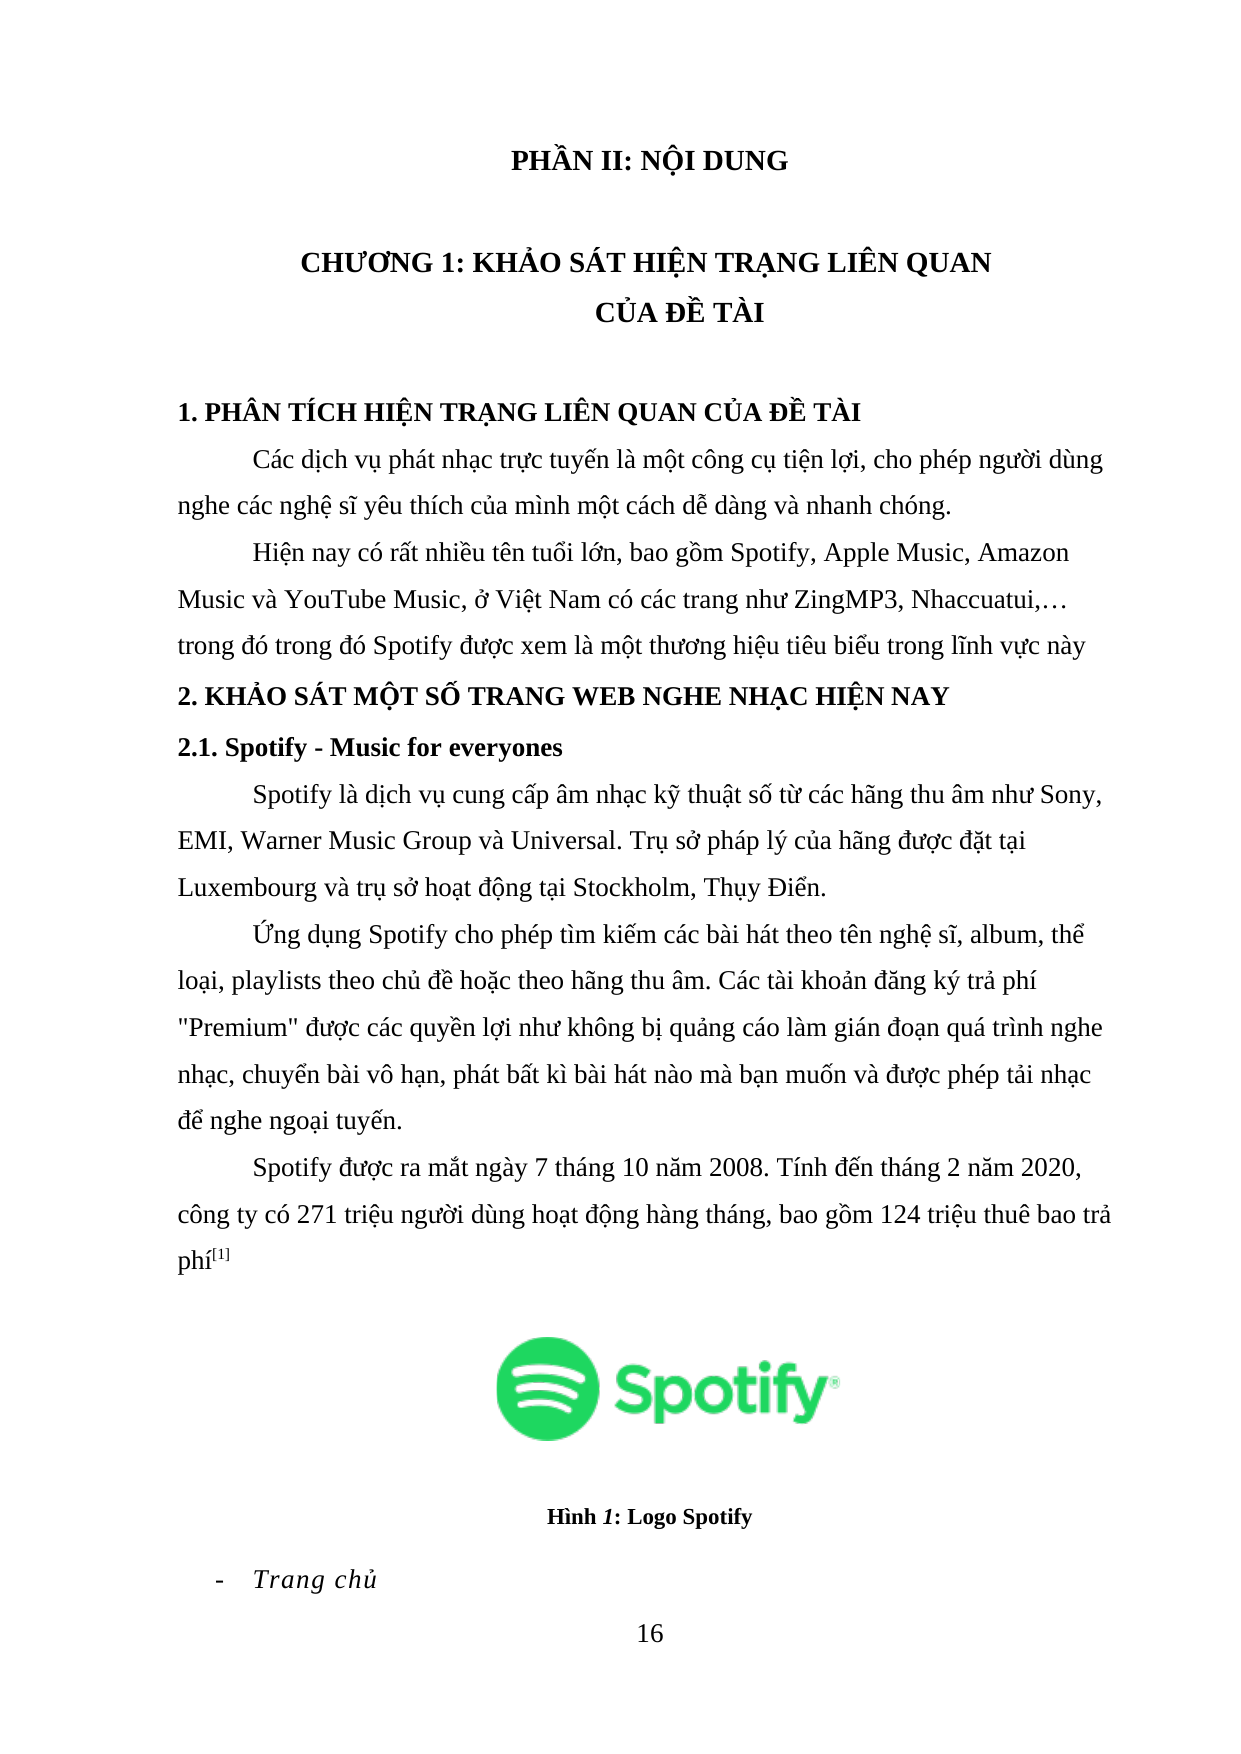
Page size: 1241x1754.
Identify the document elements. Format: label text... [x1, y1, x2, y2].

text Hiện nay có rất nhiều tên tuổi lớn, bao gồm Spotify, Apple Music, Amazon Music và YouTube Music, ở Việt Nam có các trang như ZingMP3, Nhaccuatui,… trong đó trong đó Spotify được xem là một thương hiệu tiêu biểu trong lĩnh vực này [177, 536, 1122, 661]
picture [496, 1337, 841, 1441]
text Ứng dụng Spotify cho phép tìm kiếm các bài hát theo tên nghệ sĩ, album, thể loại, playlists theo chủ đề hoặc theo hãng thu âm. Các tài khoản đăng ký trả phí "Premium" được các quyền lợi như không bị quảng cáo làm gián đoạn quá trình nghe nhạc, chuyển bài vô hạn, phát bất kì bài hát nào mà bạn muốn và được phép tải nhạc để nghe ngoại tuyến. [177, 918, 1122, 1136]
text Các dịch vụ phát nhạc trực tuyến là một công cụ tiện lợi, cho phép người dùng nghe các nghệ sĩ yêu thích của mình một cách dễ dàng và nhanh chóng. [177, 443, 1122, 521]
text Hình 1: Logo Spotify [177, 1503, 1122, 1529]
subtitle Trang chủ [215, 1563, 1122, 1594]
subtitle Khảo sát một số trang web nghe nhạc hiện nay [177, 680, 1122, 711]
text Spotify được ra mắt ngày 7 tháng 10 năm 2008. Tính đến tháng 2 năm 2020, công ty có 271 triệu người dùng hoạt động hàng tháng, bao gồm 124 triệu thuê bao trả phí[1] [177, 1151, 1122, 1276]
subtitle NỘI DUNG [177, 143, 1122, 177]
subtitle KHẢO SÁT HIỆN TRẠNG LIÊN QUAN CỦA ĐỀ TÀI [177, 245, 1122, 328]
subtitle Spotify - Music for everyones [177, 731, 1122, 762]
subtitle Phân tích hiện trạng liên quan của đề tài [177, 396, 1122, 427]
text Spotify là dịch vụ cung cấp âm nhạc kỹ thuật số từ các hãng thu âm như Sony, EMI, Warner Music Group và Universal. Trụ sở pháp lý của hãng được đặt tại Luxembourg và trụ sở hoạt động tại Stockholm, Thụy Điển. [177, 778, 1122, 902]
